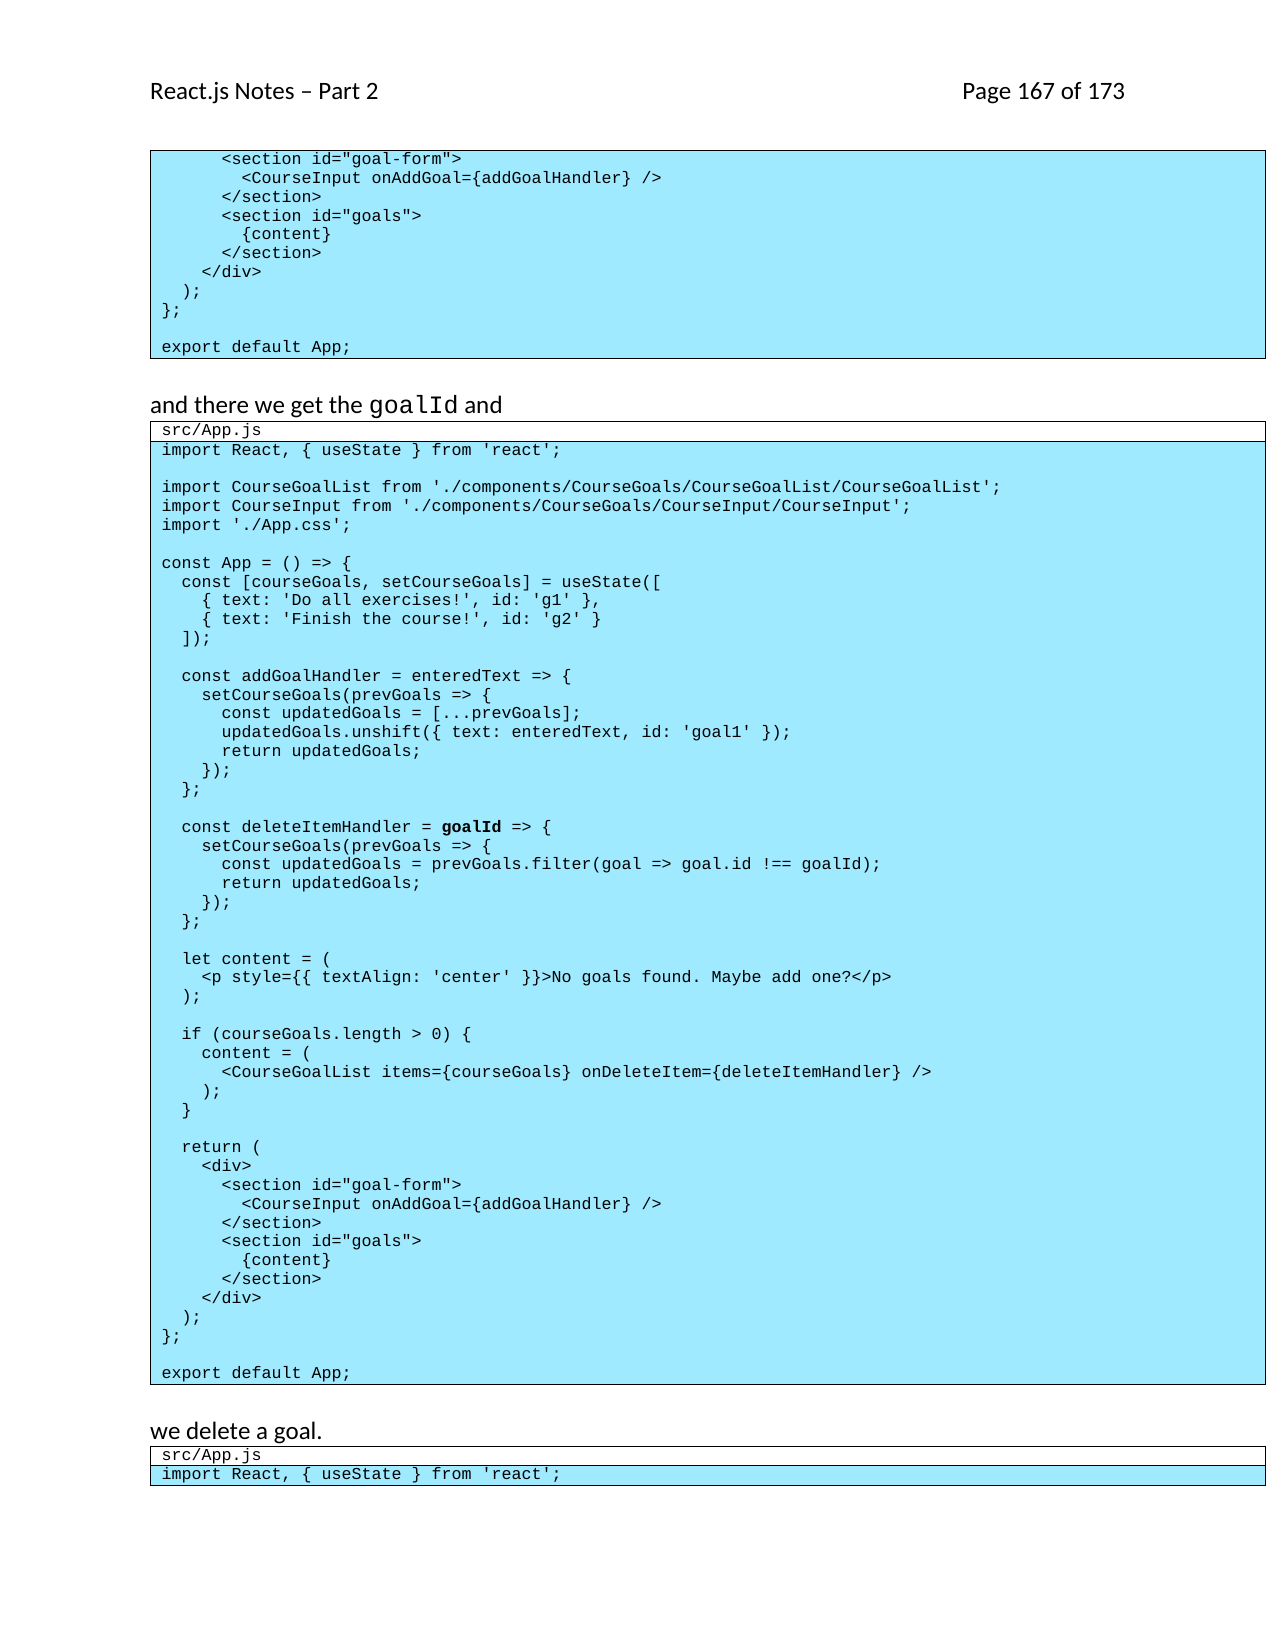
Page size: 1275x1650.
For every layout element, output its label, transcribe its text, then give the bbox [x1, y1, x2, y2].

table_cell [151, 442, 1265, 1384]
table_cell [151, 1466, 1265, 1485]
text we delete a goal. [150, 1415, 1125, 1446]
table_header src/App.js [151, 422, 1265, 441]
text and there we get the goalId and [150, 389, 1125, 421]
table_header src/App.js [151, 1447, 1265, 1465]
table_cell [151, 151, 1265, 358]
